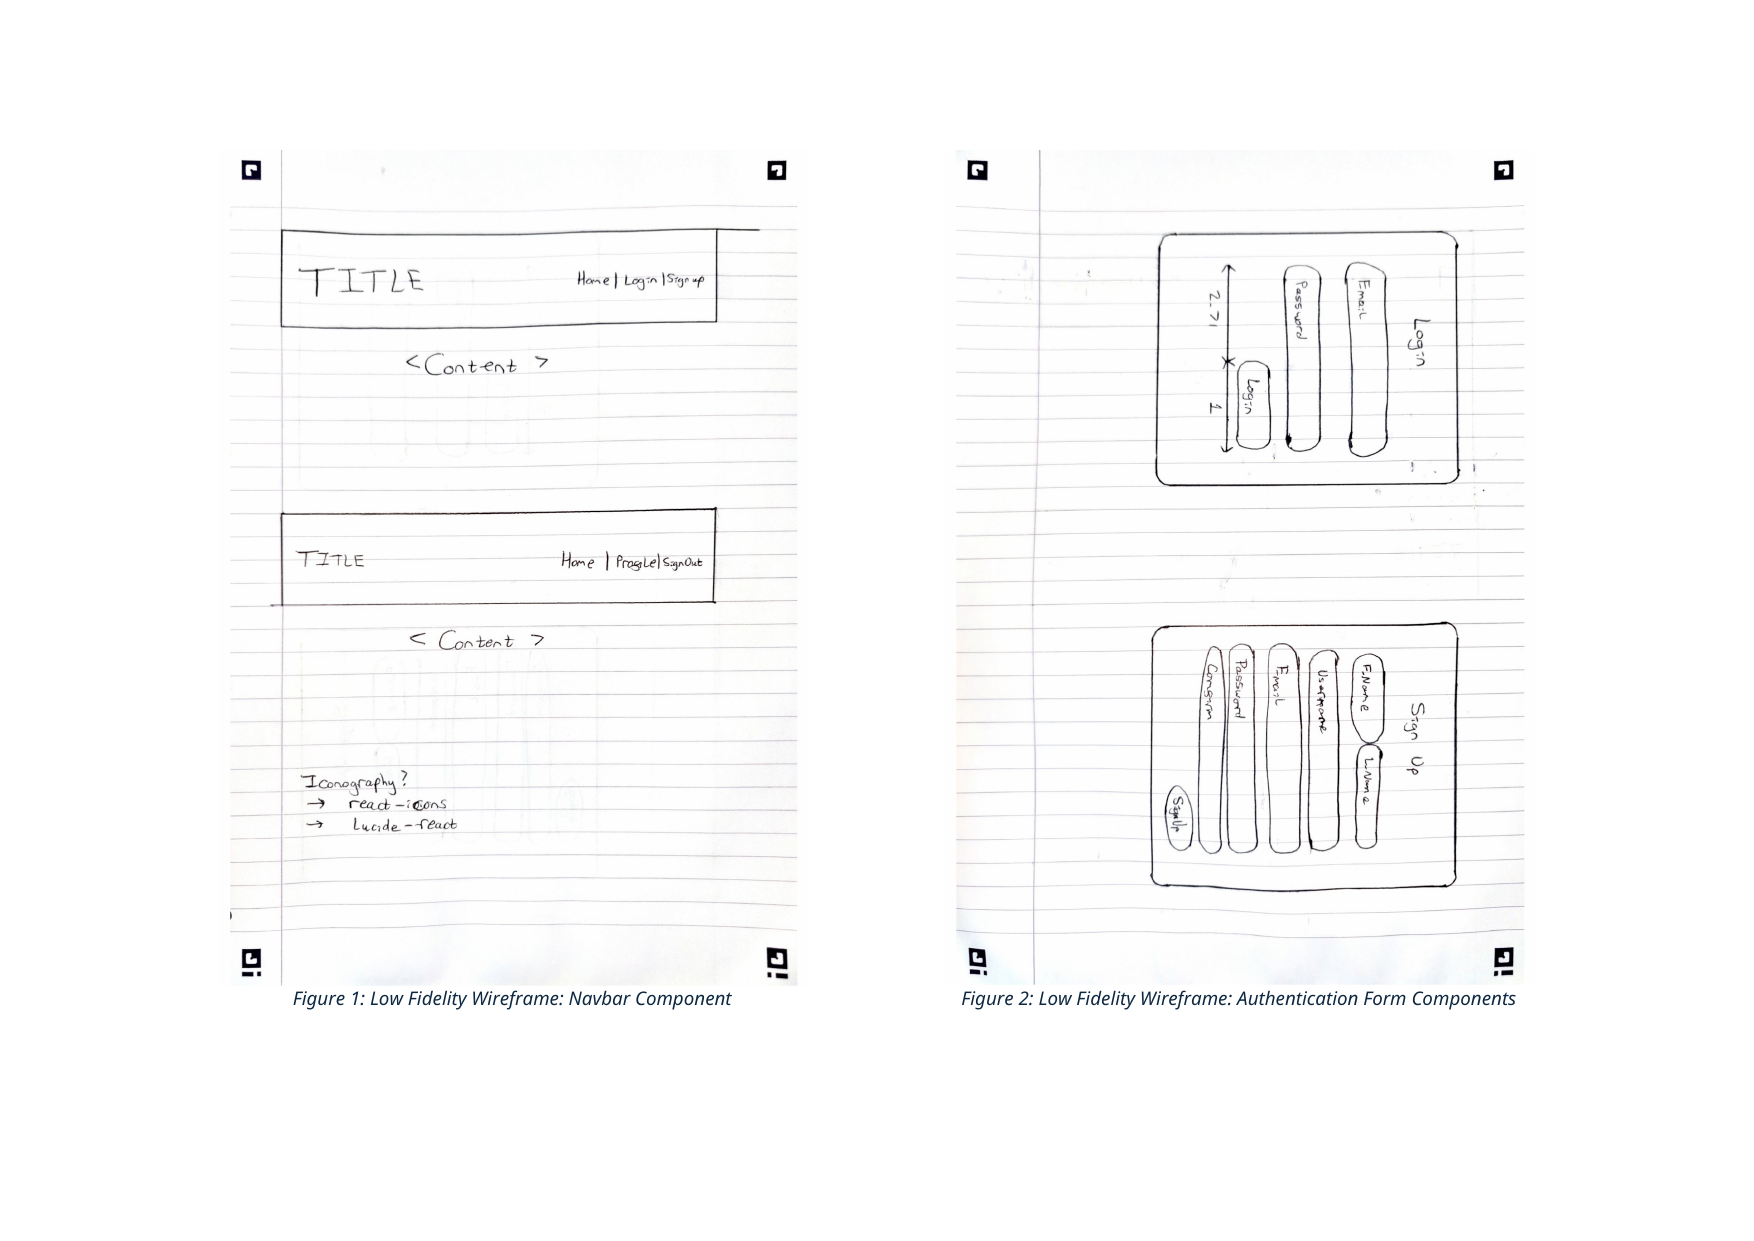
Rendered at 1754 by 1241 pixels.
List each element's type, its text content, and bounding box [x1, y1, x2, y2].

picture [944, 150, 1535, 985]
picture [218, 150, 809, 986]
table_header Figure : Low Fidelity Wireframe: Navbar Component [150, 150, 876, 1032]
table_header Figure : Low Fidelity Wireframe: Authentication Form Components [876, 150, 1603, 1032]
